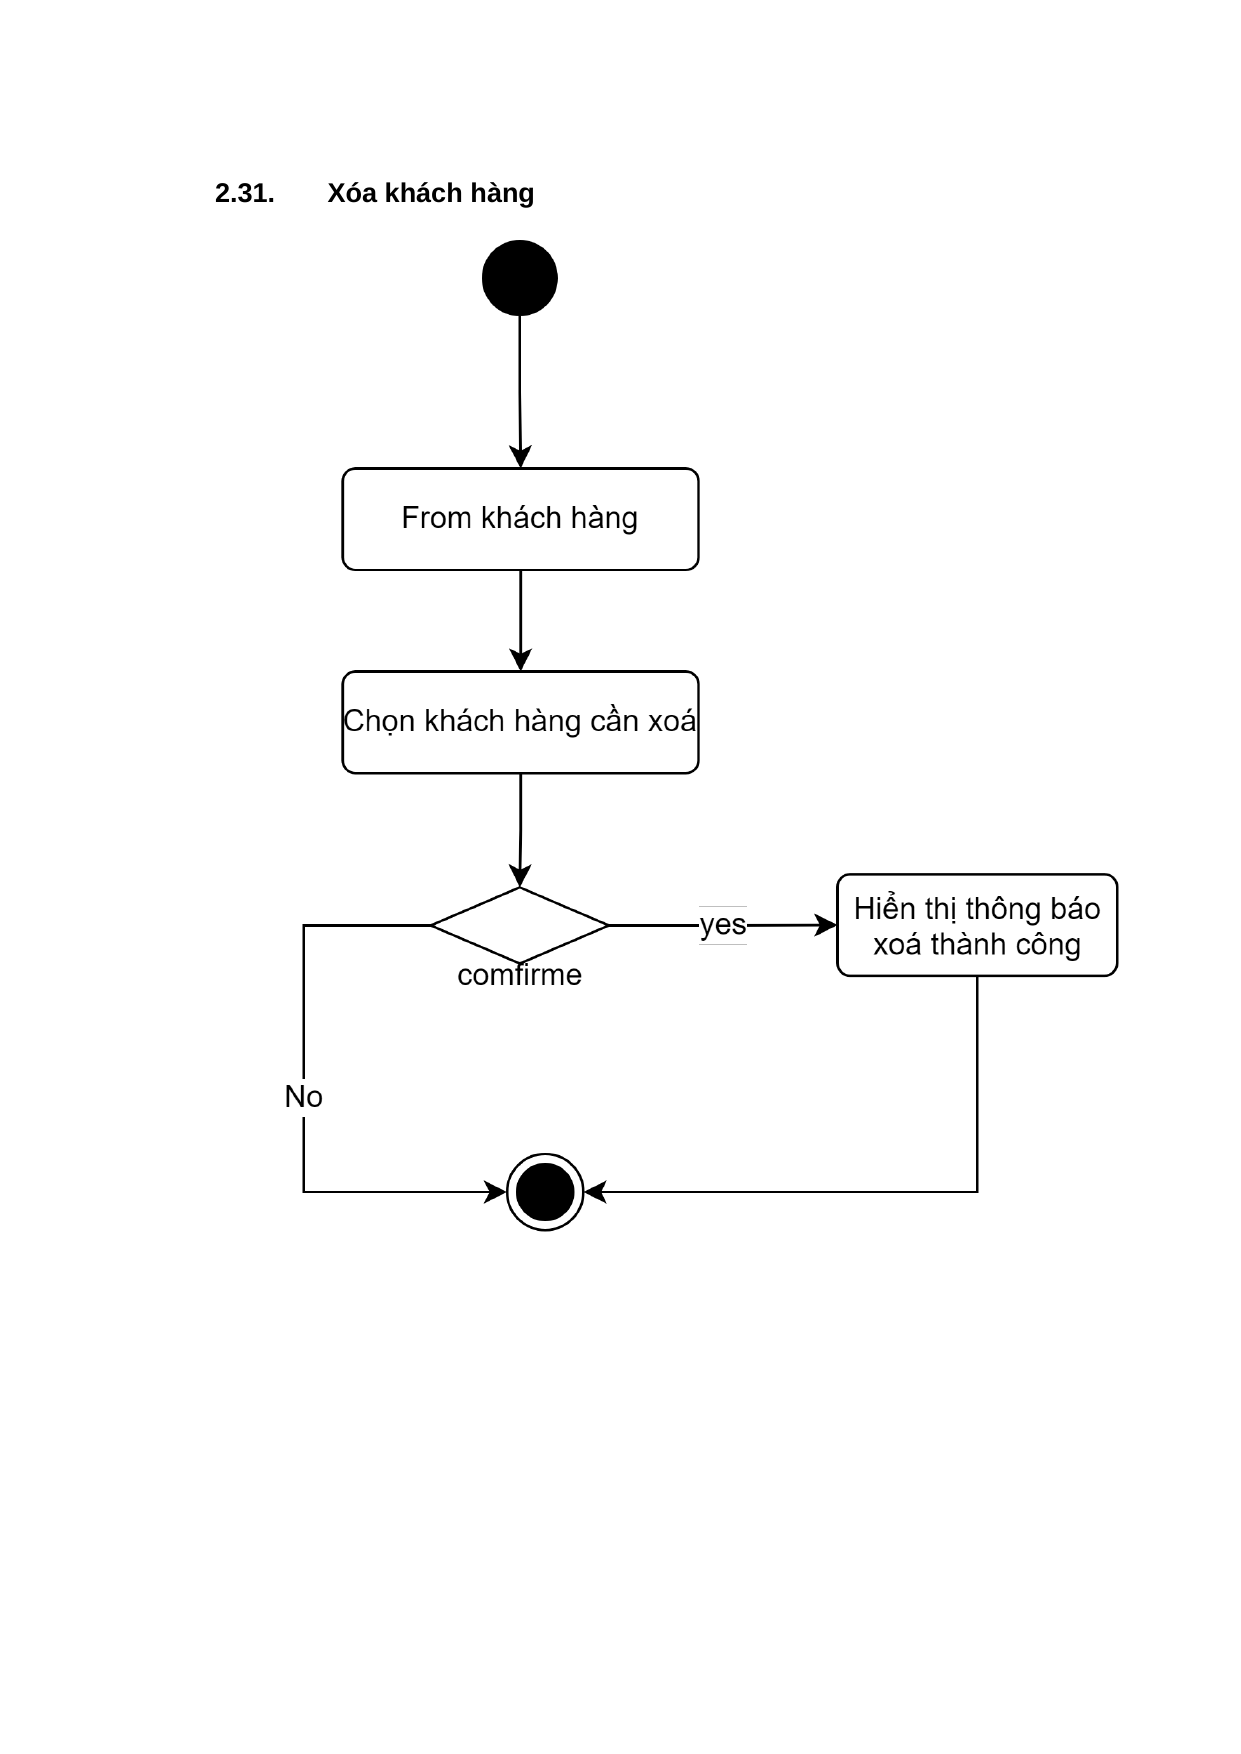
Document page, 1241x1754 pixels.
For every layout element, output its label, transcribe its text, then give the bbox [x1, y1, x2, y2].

picture [259, 213, 1146, 1259]
